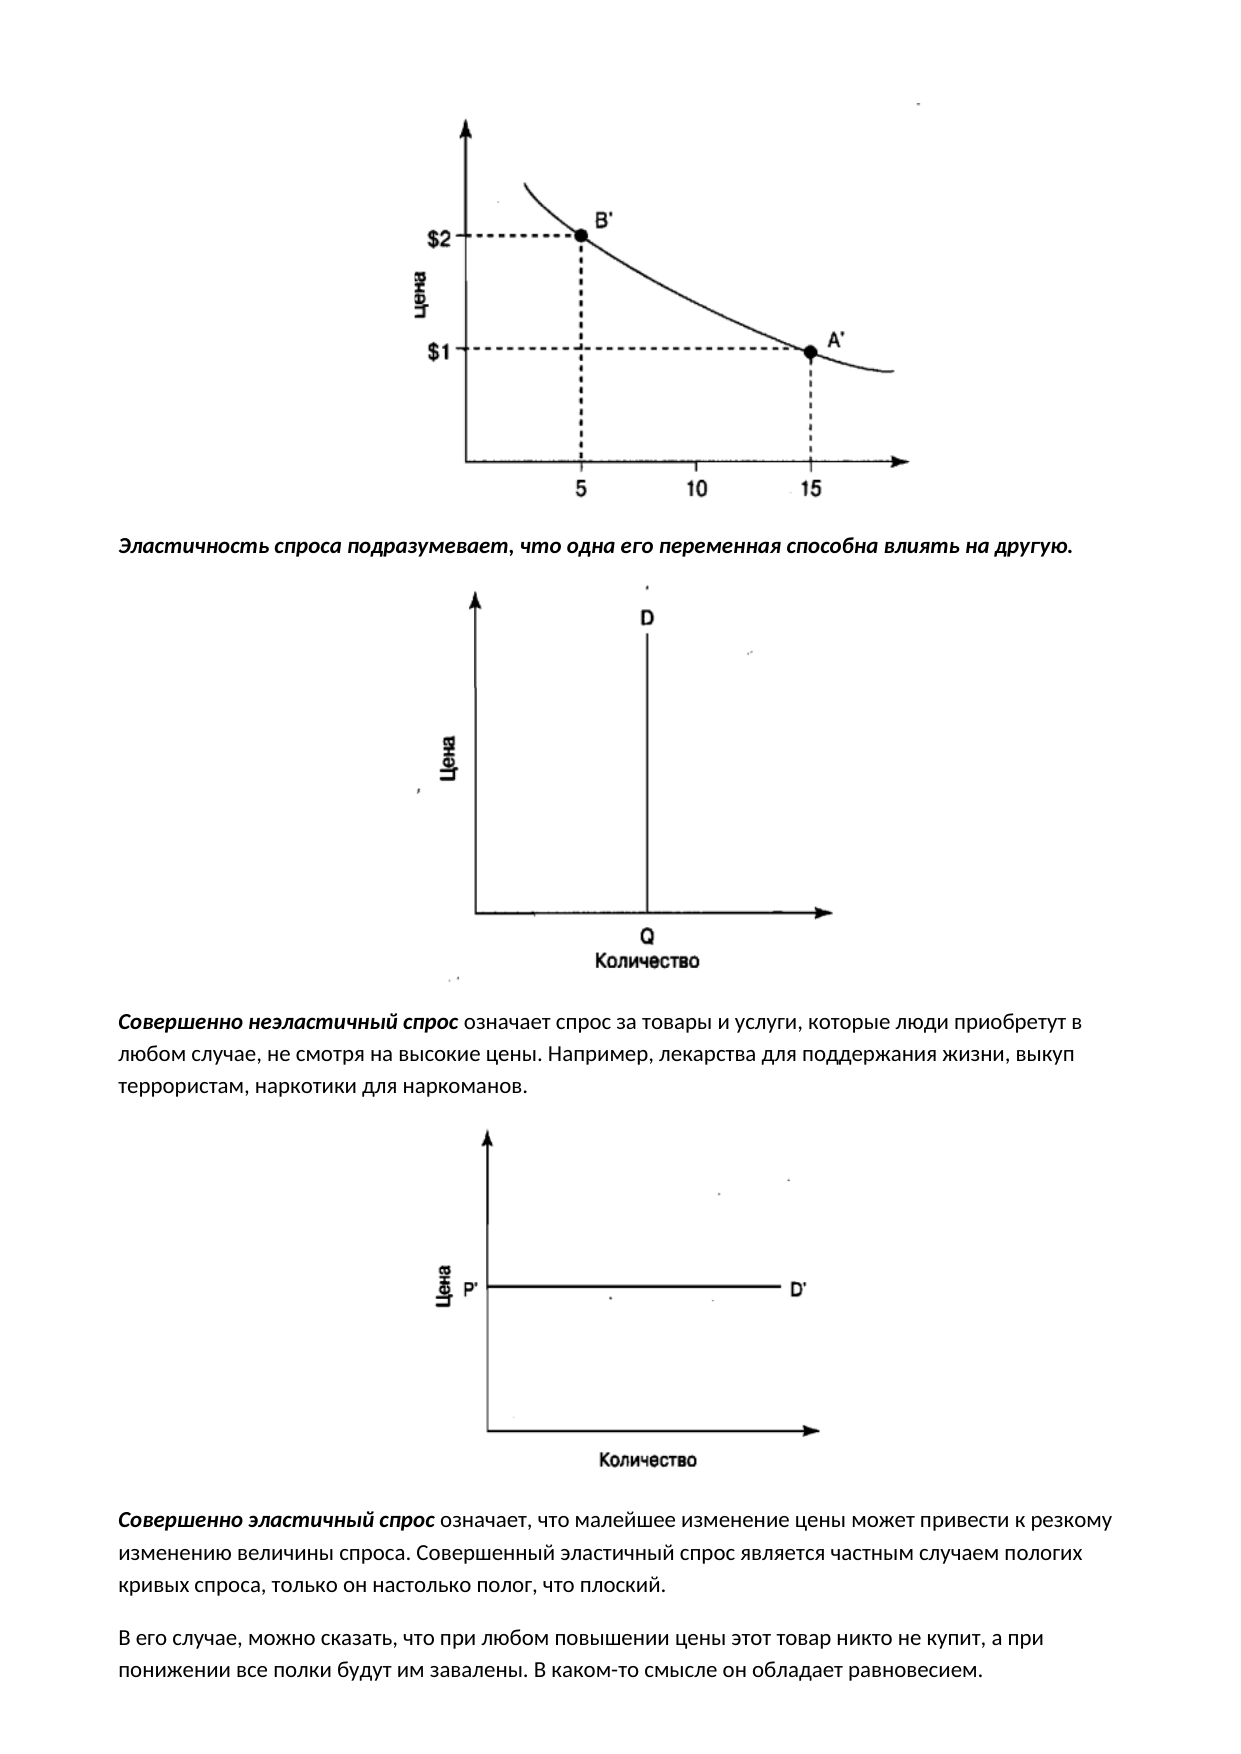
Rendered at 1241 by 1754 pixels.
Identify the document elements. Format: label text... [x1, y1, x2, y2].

picture [429, 1124, 841, 1481]
picture [412, 584, 857, 982]
text В его случае, можно сказать, что при любом повышении цены этот товар никто не купит, а при понижении все полки будут им завалены. В каком-то смысле он обладает равновесием. [118, 1623, 1152, 1683]
text Совершенно эластичный спрос означает, что малейшее изменение цены может привести к резкому изменению величины спроса. Совершенный эластичный спрос является частным случаем пологих кривых спроса, только он настолько полог, что плоский. [118, 1506, 1152, 1598]
picture [414, 103, 931, 507]
text Эластичность спроса подразумевает, что одна его переменная способна влиять на другую. [118, 531, 1152, 559]
text Совершенно неэластичный спрос означает спрос за товары и услуги, которые люди приобретут в любом случае, не смотря на высокие цены. Например, лекарства для поддержания жизни, выкуп террористам, наркотики для наркоманов. [118, 1007, 1152, 1099]
